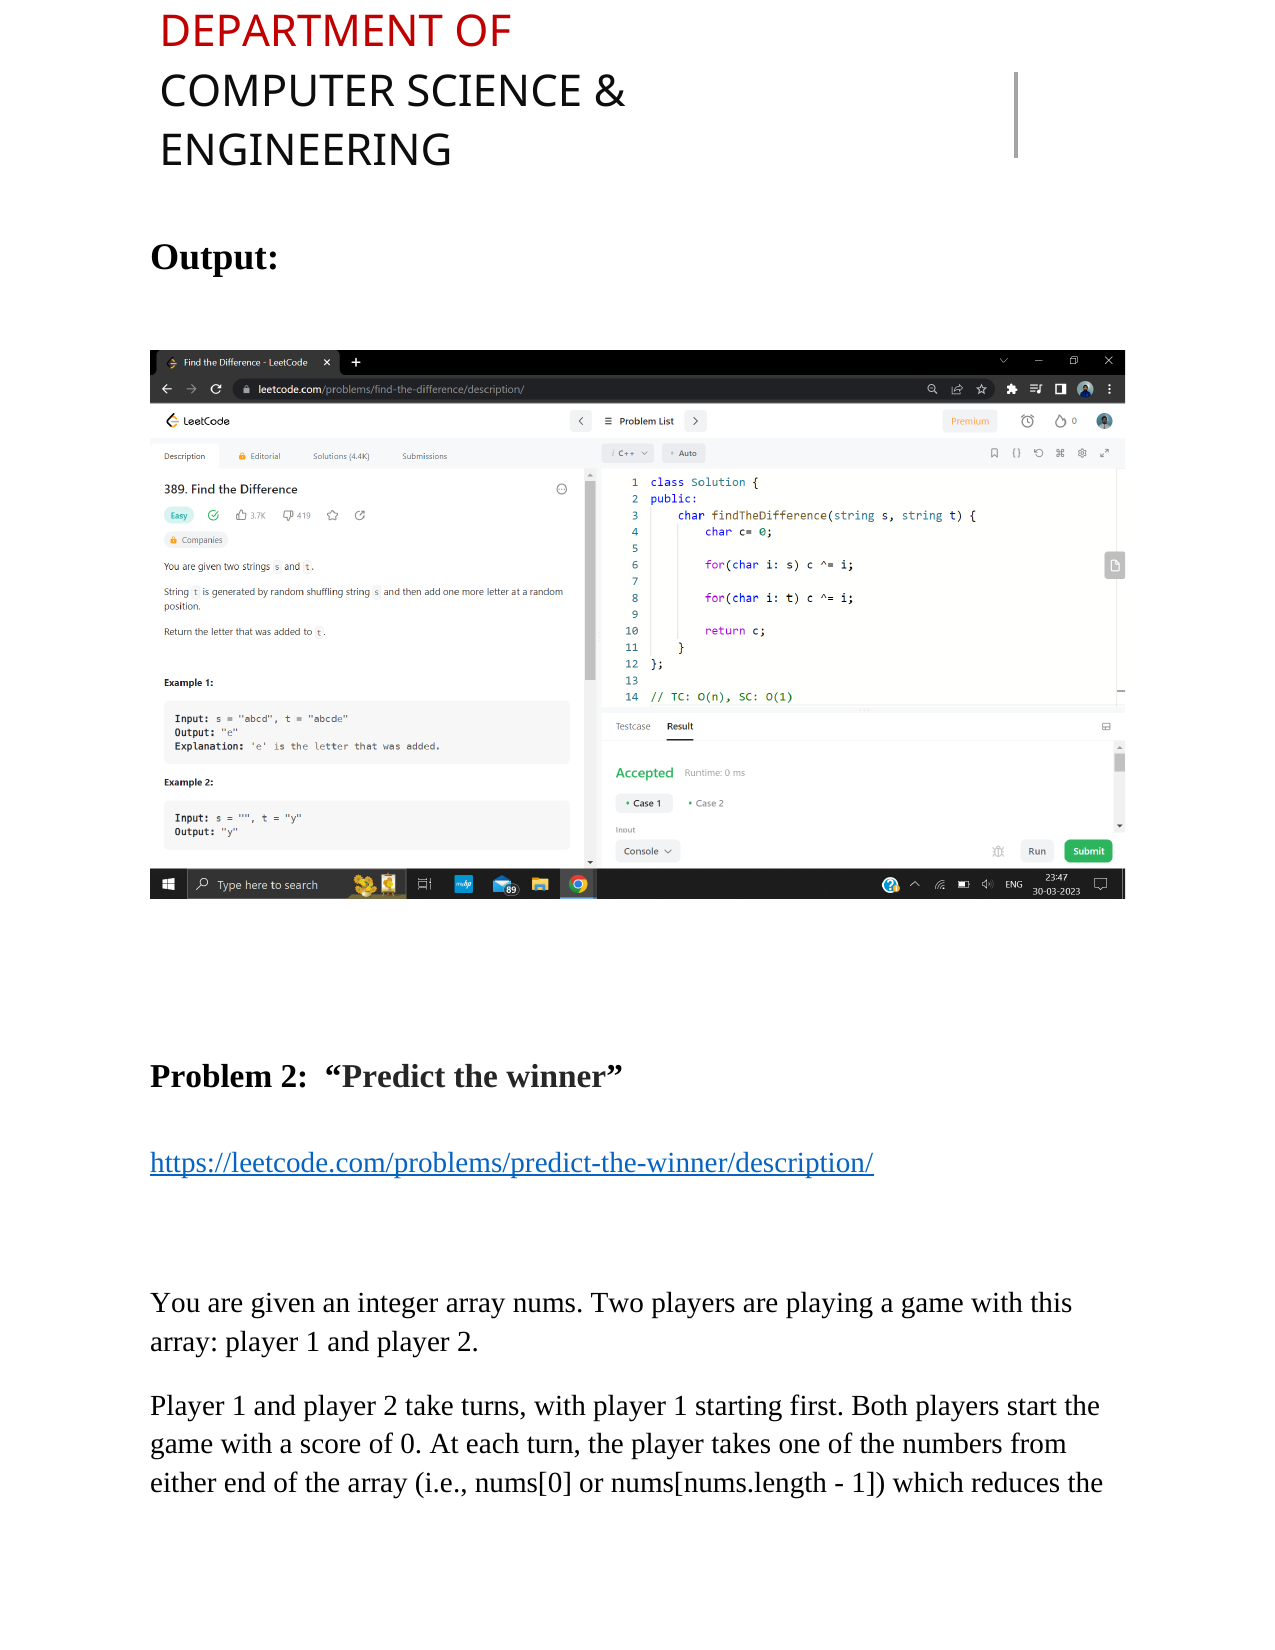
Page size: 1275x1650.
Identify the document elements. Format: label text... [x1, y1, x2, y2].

text https://leetcode.com/problems/predict-the-winner/description/ [150, 1145, 1125, 1178]
text Output: [150, 234, 1125, 277]
text Problem 2: “Predict the winner” [150, 1057, 342, 1095]
text Problem 2: “Predict the winner” [606, 1057, 1125, 1095]
picture [150, 350, 1125, 899]
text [150, 1388, 1125, 1498]
text You are given an integer array nums. Two players are playing a game with this array: player 1 and player 2. [150, 1286, 1125, 1358]
